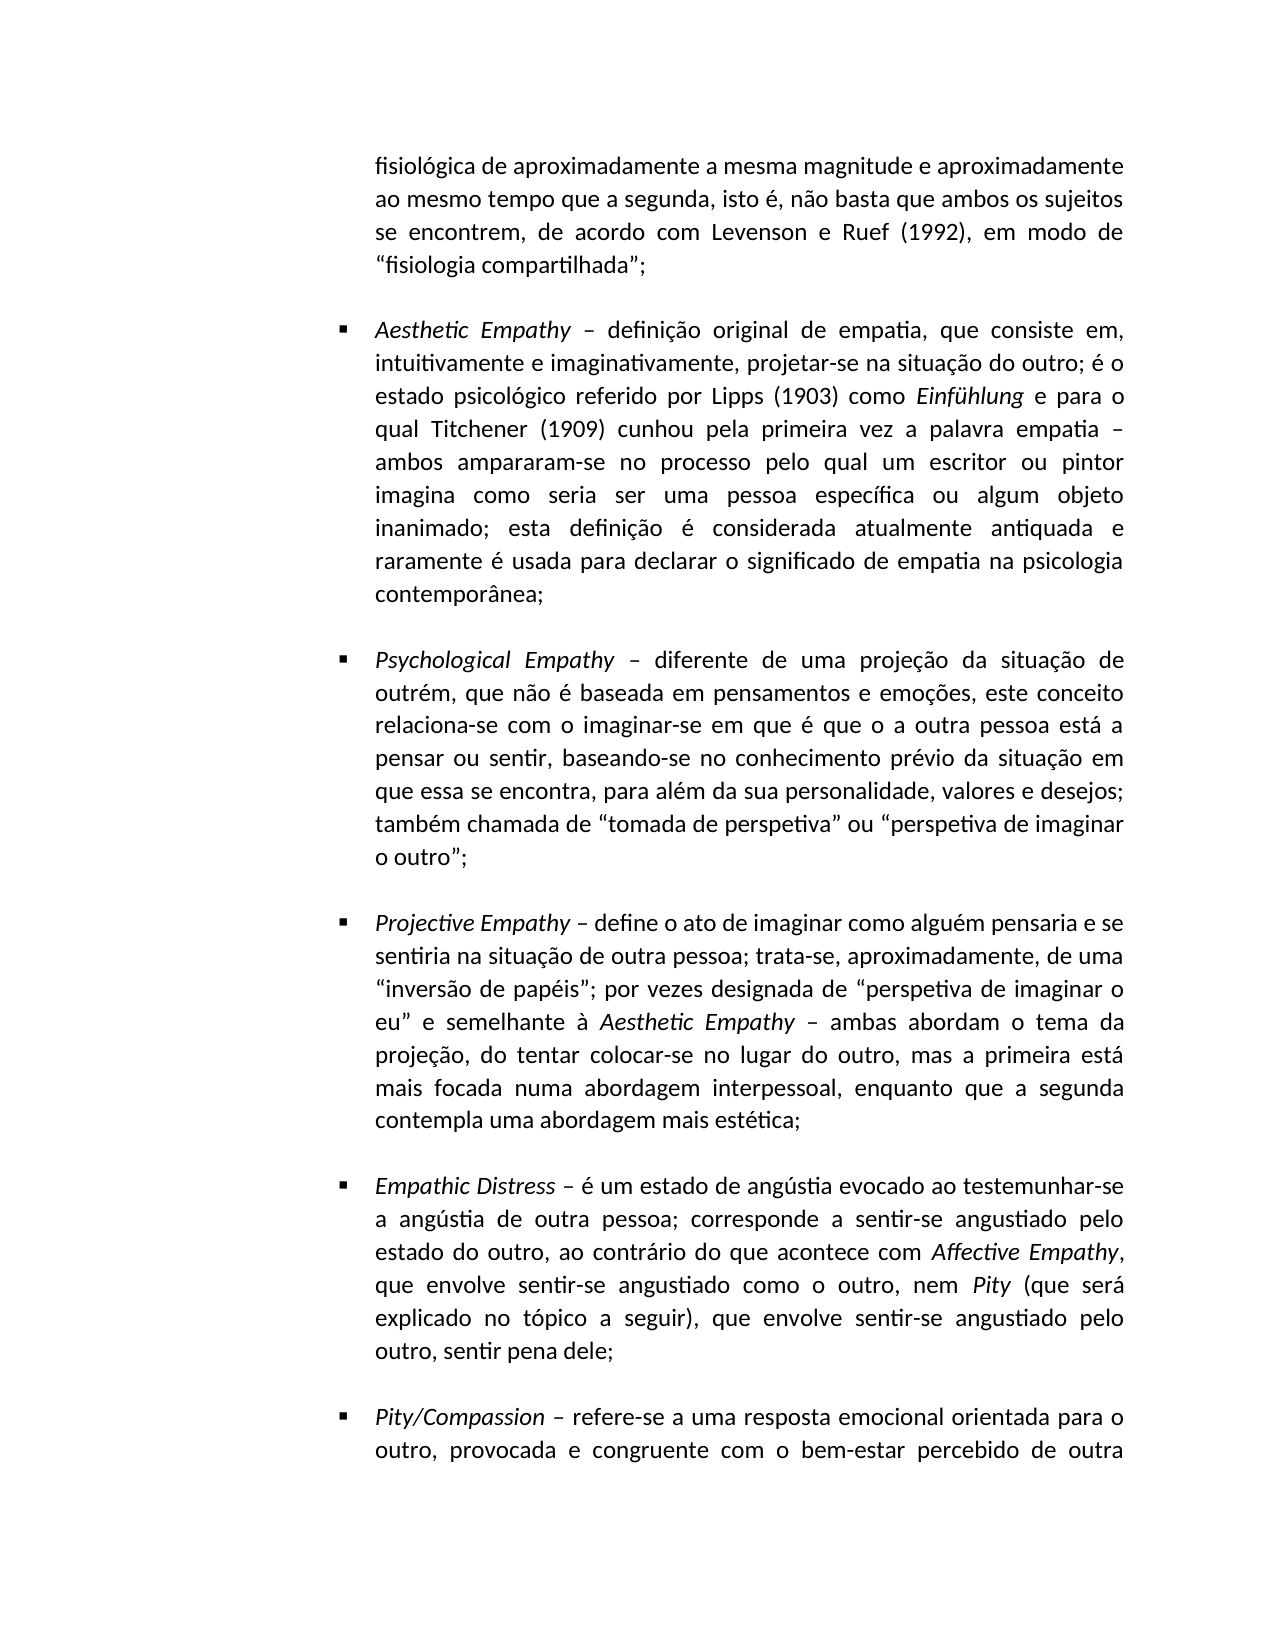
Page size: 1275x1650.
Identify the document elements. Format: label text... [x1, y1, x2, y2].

list Psychological Empathy – diferente de uma projeção da situação de outrém, que não é baseada em pensamentos e emoções, este conceito relaciona-se com o imaginar-se em que é que o a outra pessoa está a pensar ou sentir, baseando-se no conhecimento prévio da situação em que essa se encontra, para além da sua personalidade, valores e desejos; também chamada de “tomada de perspetiva” ou “perspetiva de imaginar o outro”; [337, 644, 1125, 872]
list Projective Empathy – define o ato de imaginar como alguém pensaria e se sentiria na situação de outra pessoa; trata-se, aproximadamente, de uma “inversão de papéis”; por vezes designada de “perspetiva de imaginar o eu” e semelhante à Aesthetic Empathy – ambas abordam o tema da projeção, do tentar colocar-se no lugar do outro, mas a primeira está mais focada numa abordagem interpessoal, enquanto que a segunda contempla uma abordagem mais estética; [337, 907, 1125, 1135]
list Empathic Distress – é um estado de angústia evocado ao testemunhar-se a angústia de outra pessoa; corresponde a sentir-se angustiado pelo estado do outro, ao contrário do que acontece com Affective Empathy, que envolve sentir-se angustiado como o outro, nem Pity (que será explicado no tópico a seguir), que envolve sentir-se angustiado pelo outro, sentir pena dele; [337, 1170, 1125, 1366]
list Aesthetic Empathy – definição original de empatia, que consiste em, intuitivamente e imaginativamente, projetar-se na situação do outro; é o estado psicológico referido por Lipps (1903) como Einfühlung e para o qual Titchener (1909) cunhou pela primeira vez a palavra empatia – ambos ampararam-se no processo pelo qual um escritor ou pintor imagina como seria ser uma pessoa específica ou algum objeto inanimado; esta definição é considerada atualmente antiquada e raramente é usada para declarar o significado de empatia na psicologia contemporânea; [337, 314, 1125, 608]
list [337, 150, 1125, 279]
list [337, 1401, 1125, 1464]
